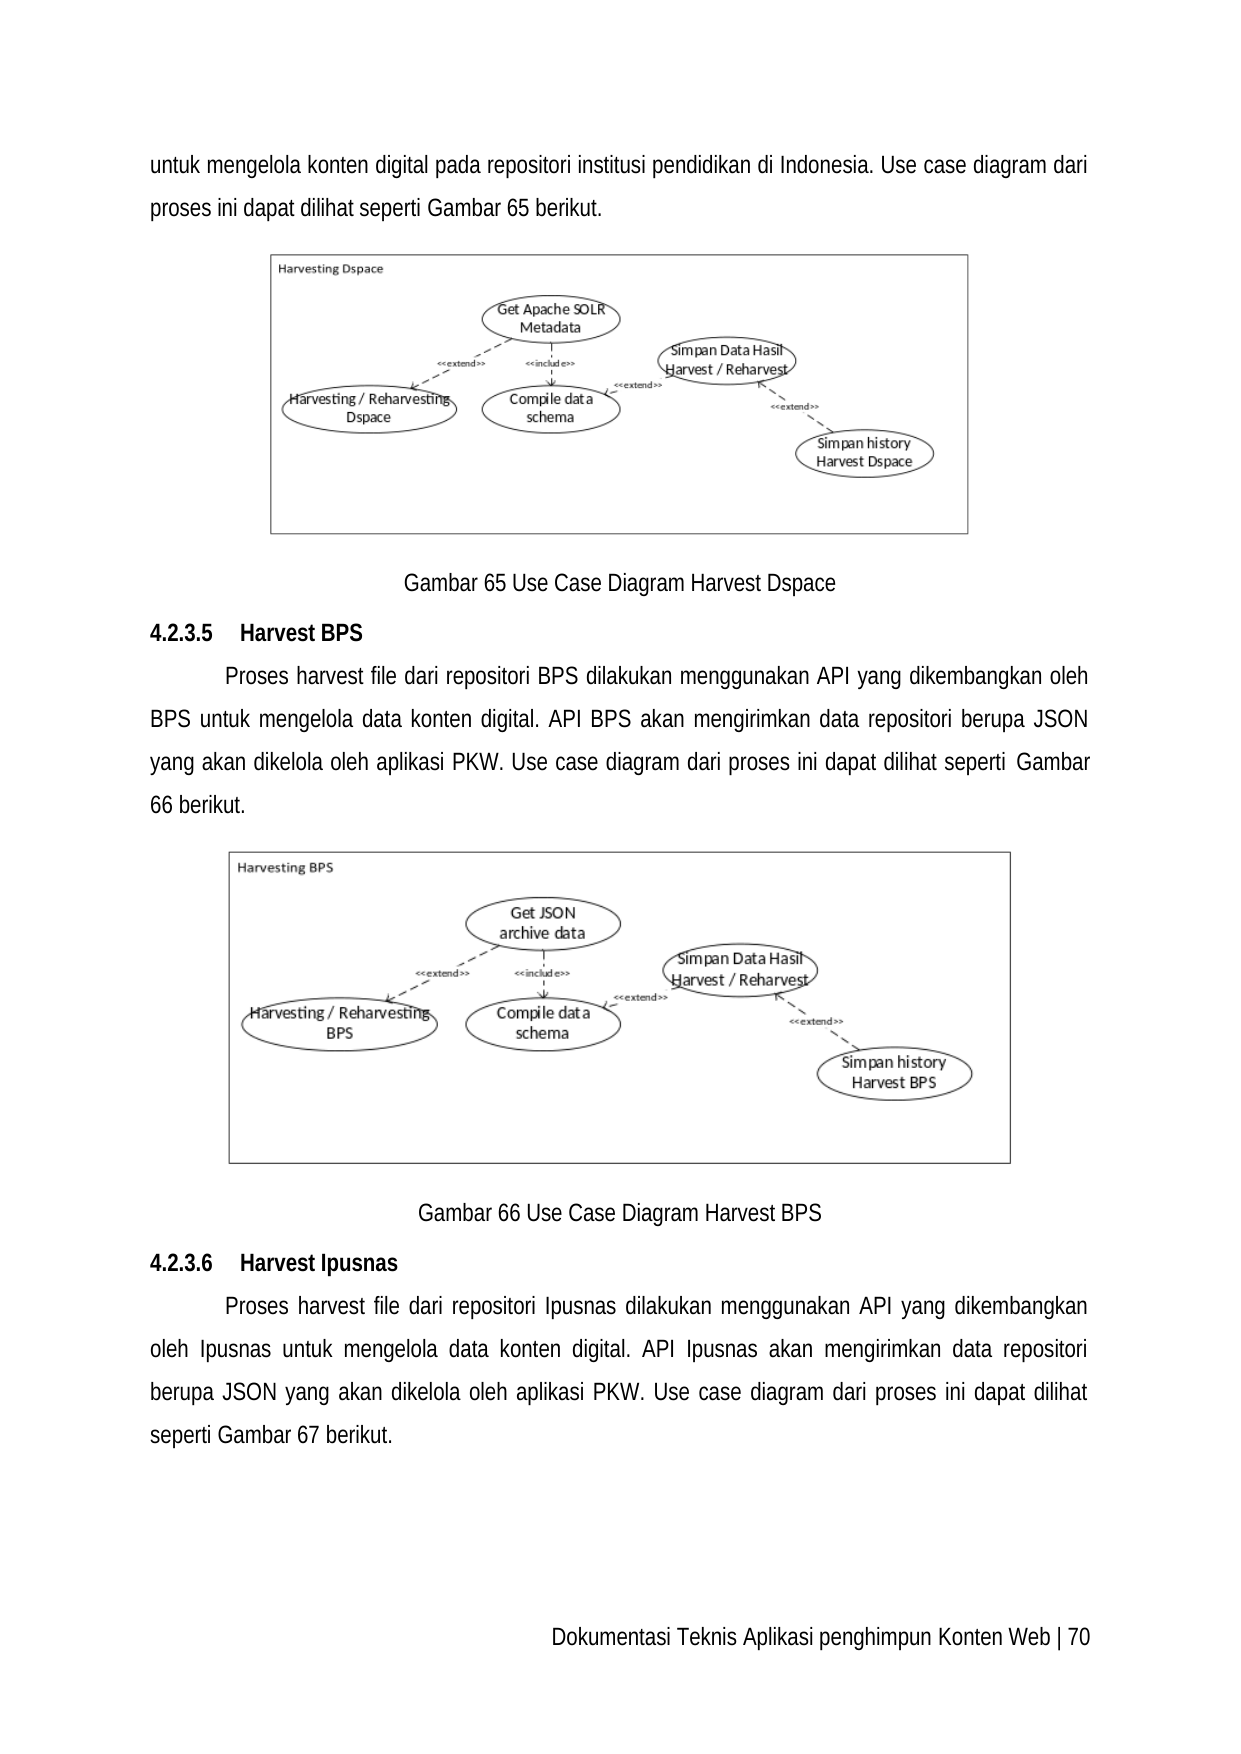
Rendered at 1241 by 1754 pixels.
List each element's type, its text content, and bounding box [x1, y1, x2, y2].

text Proses harvest file dari repositori Ipusnas dilakukan menggunakan API yang dikembangkan oleh Ipusnas untuk mengelola data konten digital. API Ipusnas akan mengirimkan data repositori berupa JSON yang akan dikelola oleh aplikasi PKW. Use case diagram dari proses ini dapat dilihat seperti Gambar 32 berikut. [150, 1291, 1090, 1448]
text Gambar 65 Use Case Diagram Harvest Dspace [150, 568, 1090, 597]
text Proses harvest file dari repositori BPS dilakukan menggunakan API yang dikembangkan oleh BPS untuk mengelola data konten digital. API BPS akan mengirimkan data repositori berupa JSON yang akan dikelola oleh aplikasi PKW. Use case diagram dari proses ini dapat dilihat seperti Gambar 31 berikut. [150, 661, 1090, 818]
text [150, 150, 1090, 222]
text Gambar 66 Use Case Diagram Harvest BPS [150, 1198, 1090, 1227]
subtitle Harvest Ipusnas [150, 1248, 1090, 1277]
subtitle Harvest BPS [150, 618, 1090, 647]
